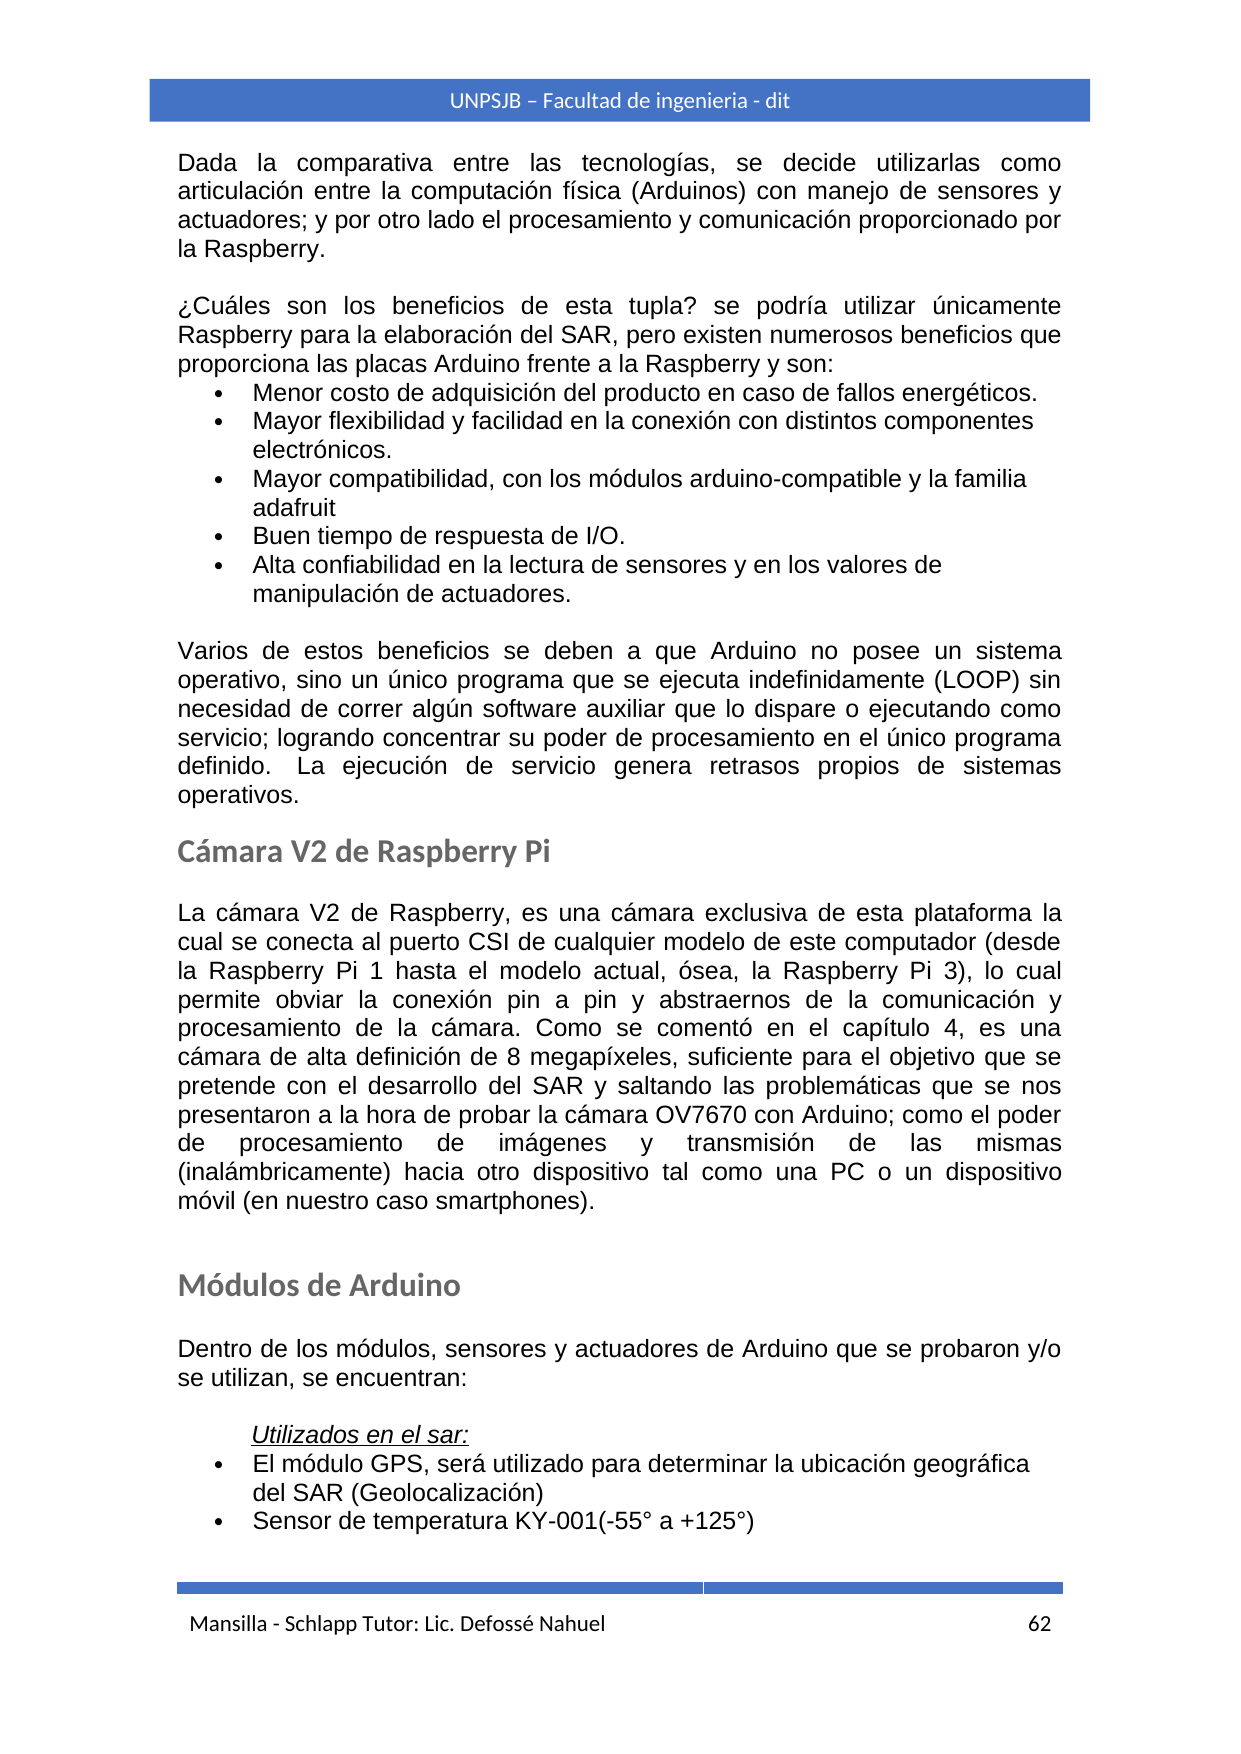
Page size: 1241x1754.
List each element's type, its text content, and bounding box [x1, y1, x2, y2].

text Varios de estos beneficios se deben a que Arduino no posee un sistema operativo, sino un único programa que se ejecuta indefinidamente (LOOP) sin necesidad de correr algún software auxiliar que lo dispare o ejecutando como servicio; logrando concentrar su poder de procesamiento en el único programa definido. La ejecución de servicio genera retrasos propios de sistemas operativos. [177, 636, 1063, 809]
list Menor costo de adquisición del producto en caso de fallos energéticos. [215, 378, 1063, 406]
subtitle Cámara V2 de Raspberry Pi [177, 830, 1063, 870]
text La cámara V2 de Raspberry, es una cámara exclusiva de esta plataforma la cual se conecta al puerto CSI de cualquier modelo de este computador (desde la Raspberry Pi 1 hasta el modelo actual, ósea, la Raspberry Pi 3), lo cual permite obviar la conexión pin a pin y abstraernos de la comunicación y procesamiento de la cámara. Como se comentó en el capítulo 4, es una cámara de alta definición de 8 megapíxeles, suficiente para el objetivo que se pretende con el desarrollo del SAR y saltando las problemáticas que se nos presentaron a la hora de probar la cámara OV7670 con Arduino; como el poder de procesamiento de imágenes y transmisión de las mismas (inalámbricamente) hacia otro dispositivo tal como una PC o un dispositivo móvil (en nuestro caso smartphones). [177, 898, 1063, 1215]
list Alta confiabilidad en la lectura de sensores y en los valores de manipulación de actuadores. [215, 550, 1063, 608]
text Utilizados en el sar: [251, 1420, 1063, 1449]
subtitle Módulos de Arduino [177, 1264, 1063, 1305]
list El módulo GPS, será utilizado para determinar la ubicación geográfica del SAR (Geolocalización) [215, 1449, 1063, 1506]
text ¿Cuáles son los beneficios de esta tupla? se podría utilizar únicamente Raspberry para la elaboración del SAR, pero existen numerosos beneficios que proporciona las placas Arduino frente a la Raspberry y son: [177, 291, 1063, 378]
list Mayor flexibilidad y facilidad en la conexión con distintos componentes electrónicos. [215, 406, 1063, 464]
text Dentro de los módulos, sensores y actuadores de Arduino que se probaron y/o se utilizan, se encuentran: [177, 1334, 1063, 1391]
list Mayor compatibilidad, con los módulos arduino-compatible y la familia adafruit [215, 464, 1063, 521]
text Dada la comparativa entre las tecnologías, se decide utilizarlas como articulación entre la computación física (Arduinos) con manejo de sensores y actuadores; y por otro lado el procesamiento y comunicación proporcionado por la Raspberry. [177, 148, 1063, 263]
list Sensor de temperatura KY-001(-55° a +125°) [215, 1506, 1063, 1535]
list Buen tiempo de respuesta de I/O. [215, 521, 1063, 550]
